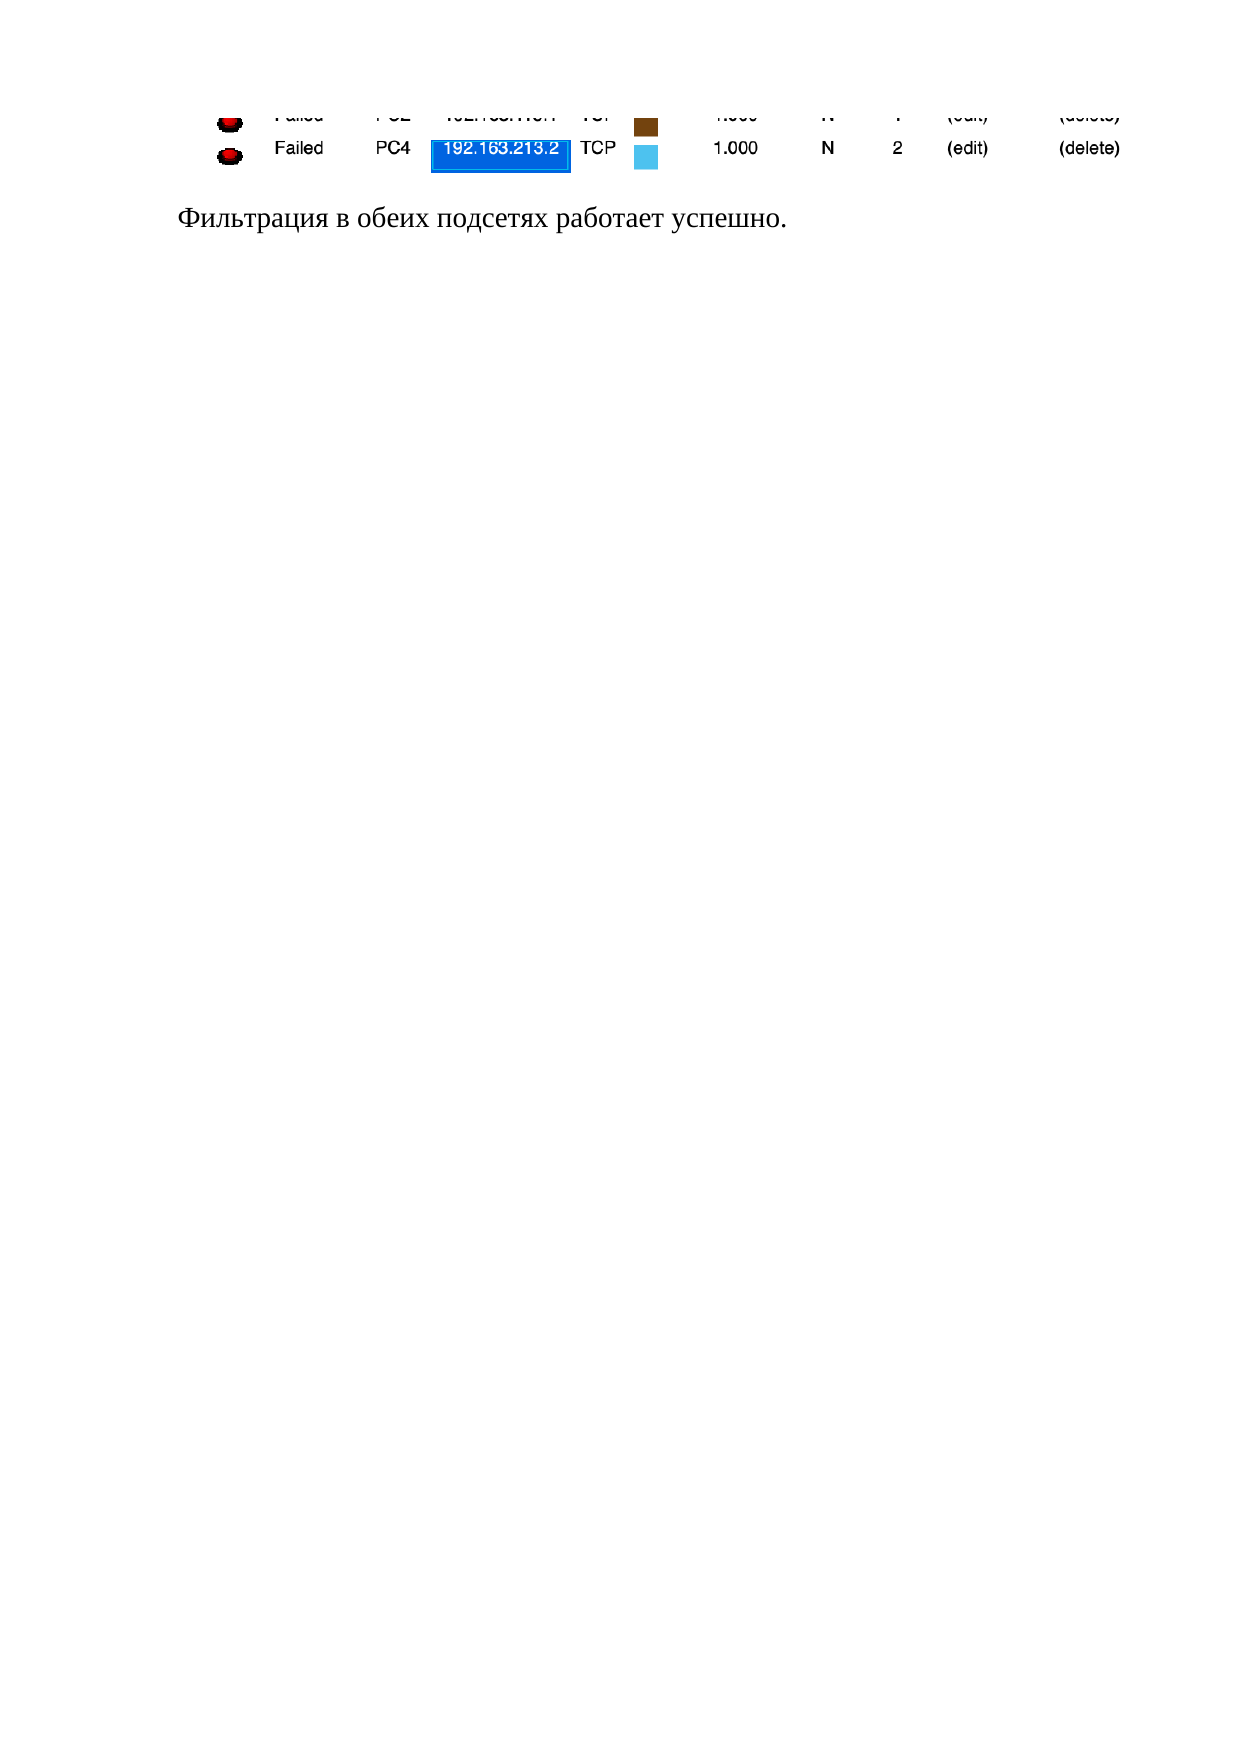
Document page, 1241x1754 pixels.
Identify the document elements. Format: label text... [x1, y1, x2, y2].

picture [177, 118, 1152, 179]
text Фильтрация в обеих подсетях работает успешно. [177, 200, 1152, 233]
